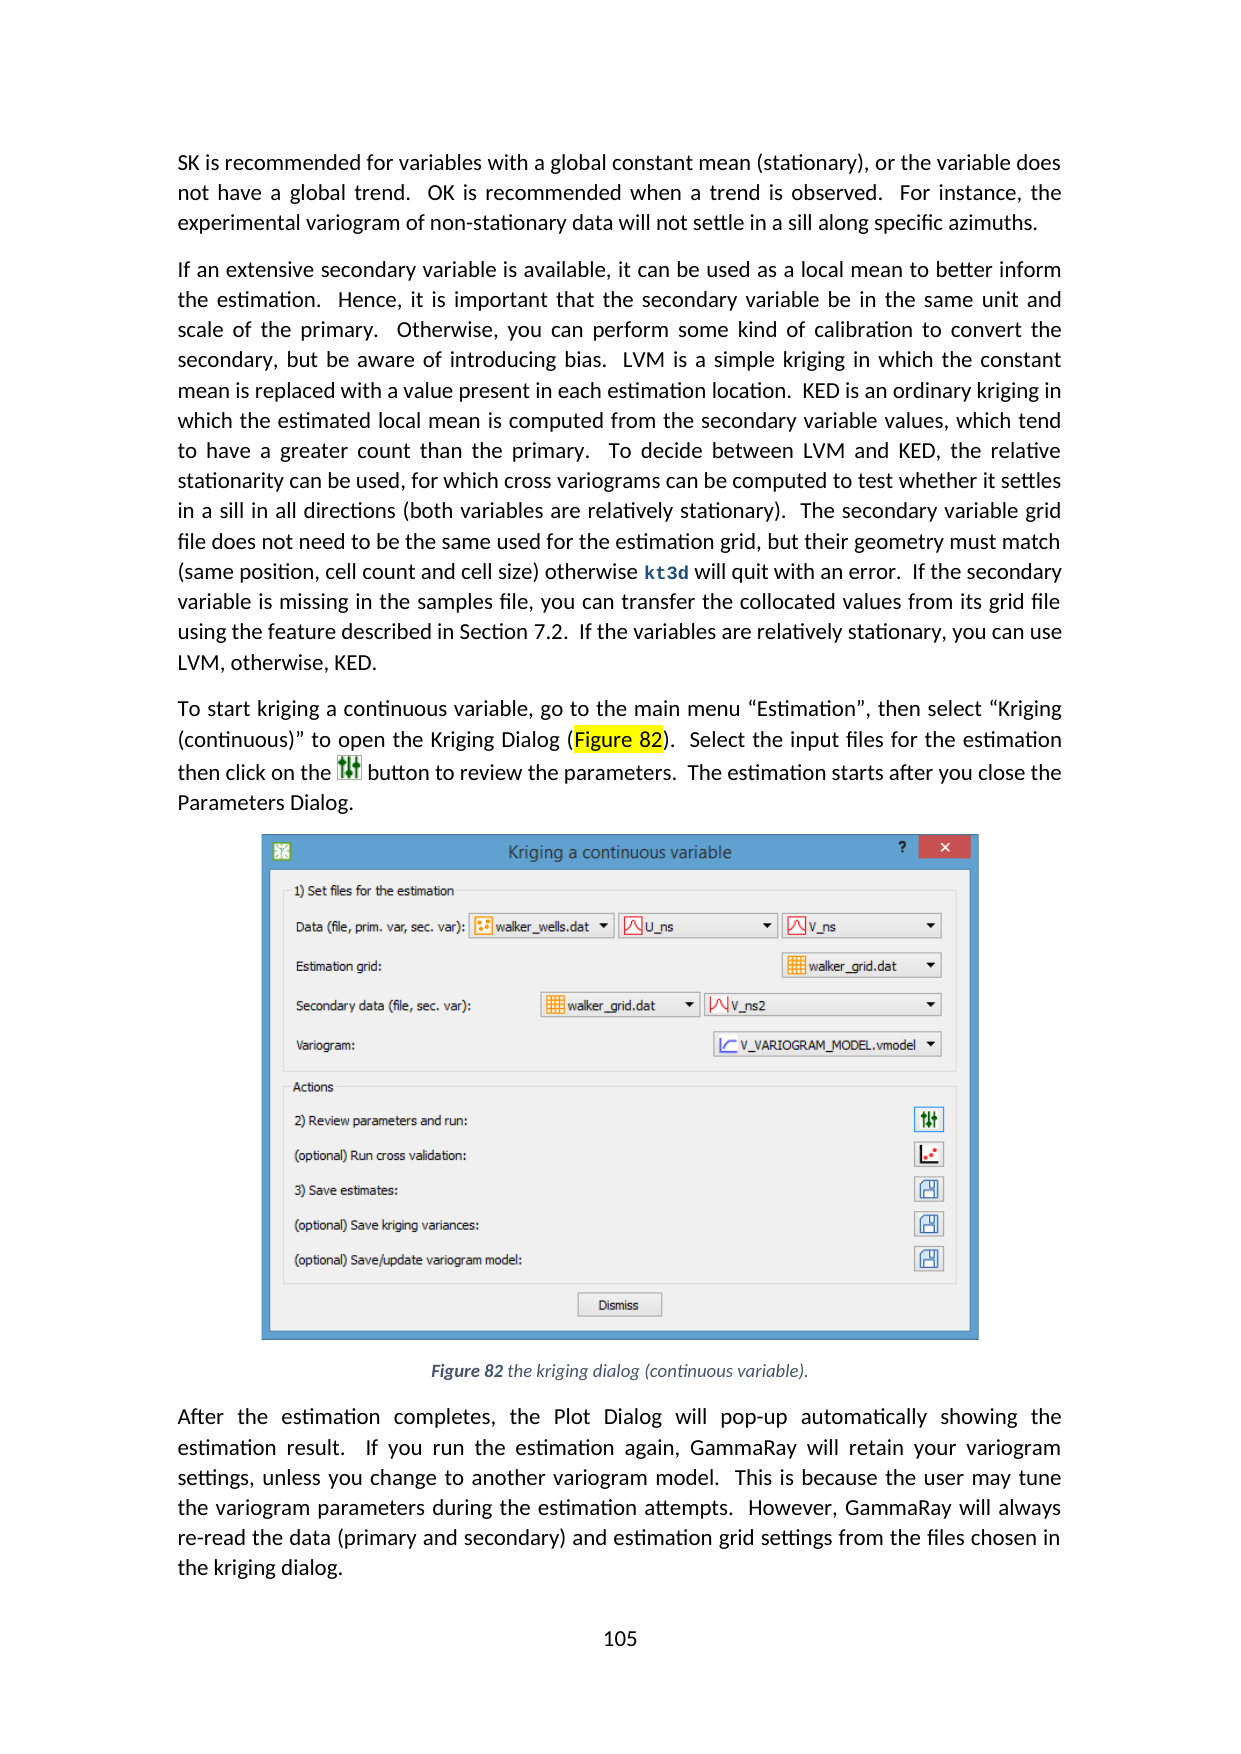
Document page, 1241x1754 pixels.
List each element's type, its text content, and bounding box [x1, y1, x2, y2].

text SK is recommended for variables with a global constant mean (stationary), or the variable does not have a global trend. OK is recommended when a trend is observed. For instance, the experimental variogram of non-stationary data will not settle in a sill along specific azimuths. [177, 148, 1063, 236]
text After the estimation completes, the Plot Dialog will pop-up automatically showing the estimation result. If you run the estimation again, GammaRay will retain your variogram settings, unless you change to another variogram model. This is because the user may tune the variogram parameters during the estimation attempts. However, GammaRay will always re-read the data (primary and secondary) and estimation grid settings from the files chosen in the kriging dialog. [177, 1402, 1063, 1582]
picture [338, 756, 361, 779]
picture [261, 834, 979, 1340]
text If an extensive secondary variable is available, it can be used as a local mean to better inform the estimation. Hence, it is important that the secondary variable be in the same unit and scale of the primary. Otherwise, you can perform some kind of calibration to convert the secondary, but be aware of introducing bias. LVM is a simple kriging in which the constant mean is replaced with a value present in each estimation location. KED is an ordinary kriging in which the estimated local mean is computed from the secondary variable values, which tend to have a greater count than the primary. To decide between LVM and KED, the relative stationarity can be used, for which cross variograms can be computed to test whether it settles in a sill in all directions (both variables are relatively stationary). The secondary variable grid file does not need to be the same used for the estimation grid, but their geometry must match (same position, cell count and cell size) otherwise kt3d will quit with an error. If the secondary variable is missing in the samples file, you can transfer the collocated values from its grid file using the feature described in Section 7.2. If the variables are relatively stationary, you can use LVM, otherwise, KED. [177, 255, 1063, 676]
